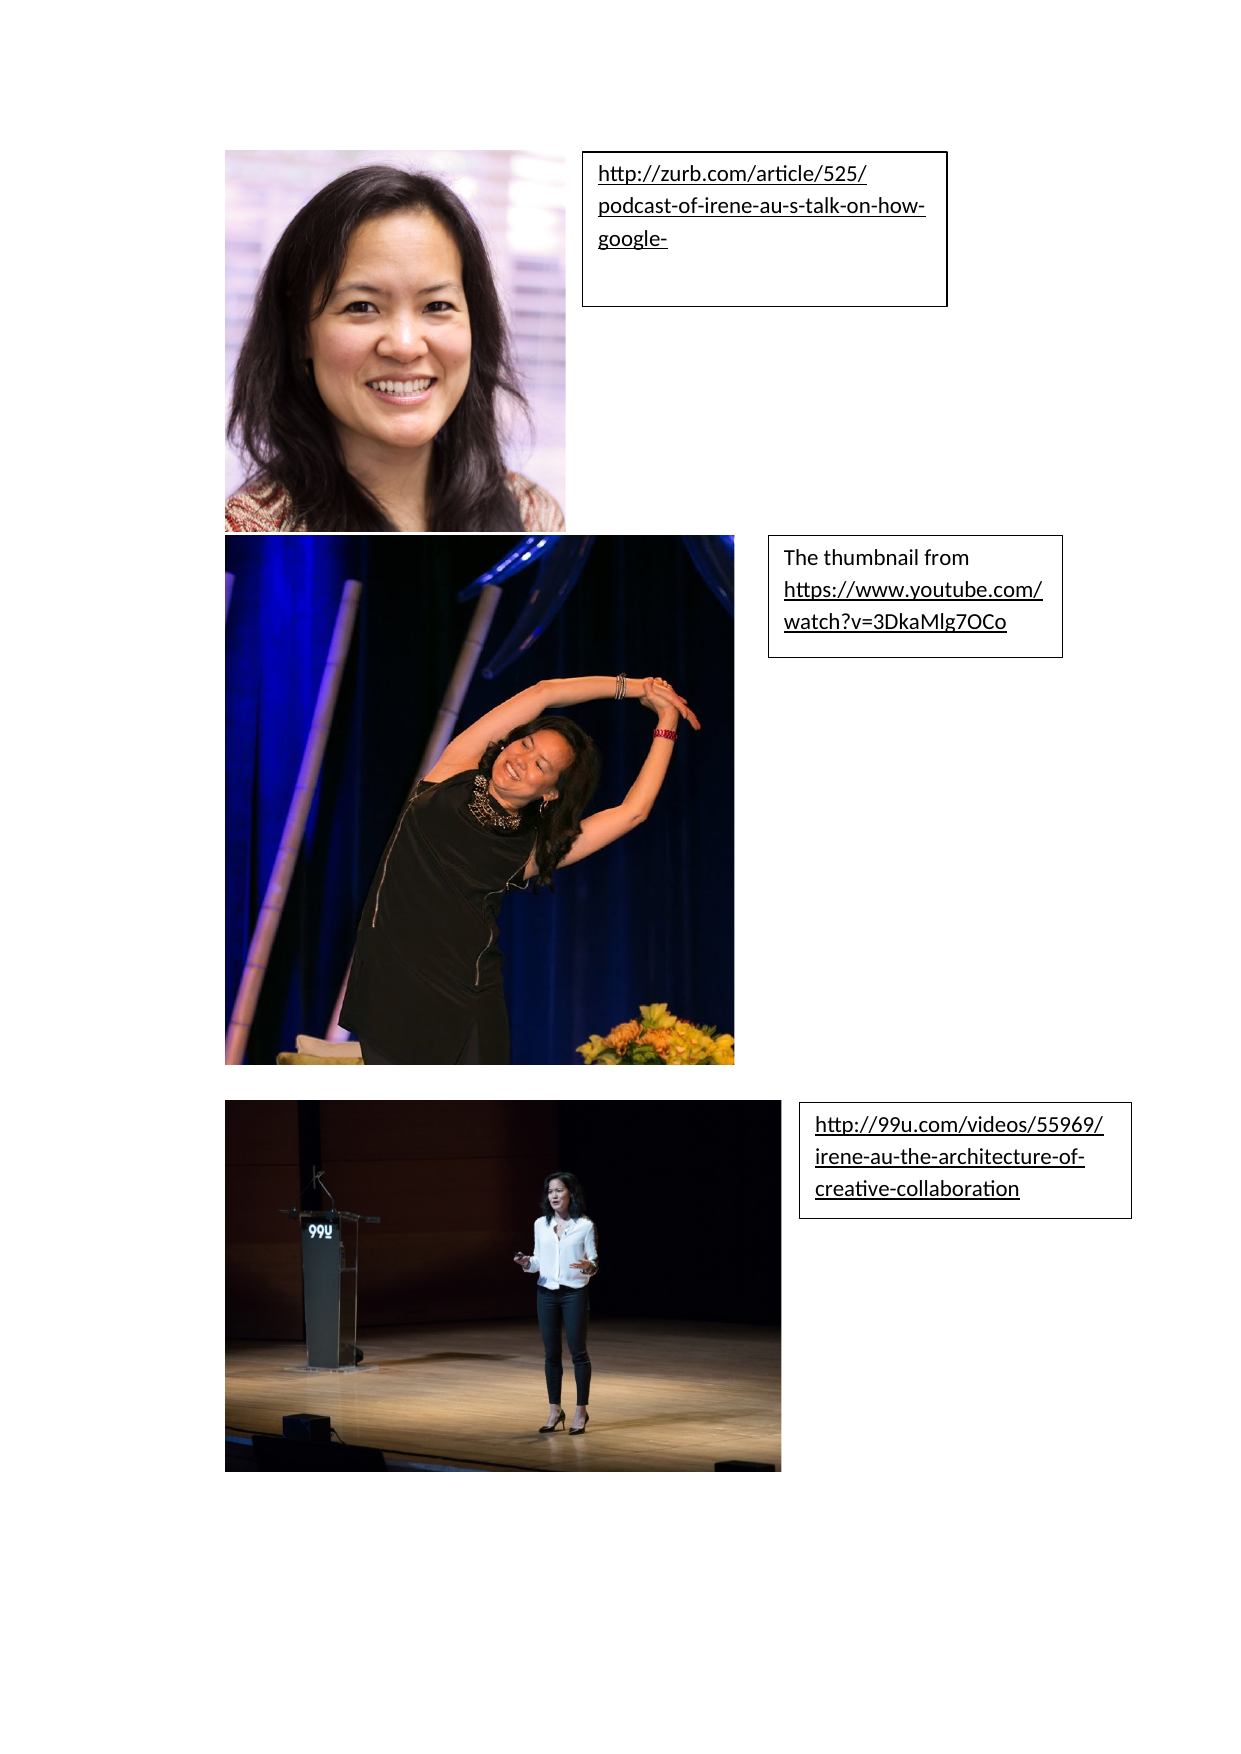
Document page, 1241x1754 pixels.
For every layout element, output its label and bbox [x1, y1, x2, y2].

picture [225, 1100, 782, 1472]
picture [225, 150, 566, 532]
picture [225, 535, 735, 1065]
